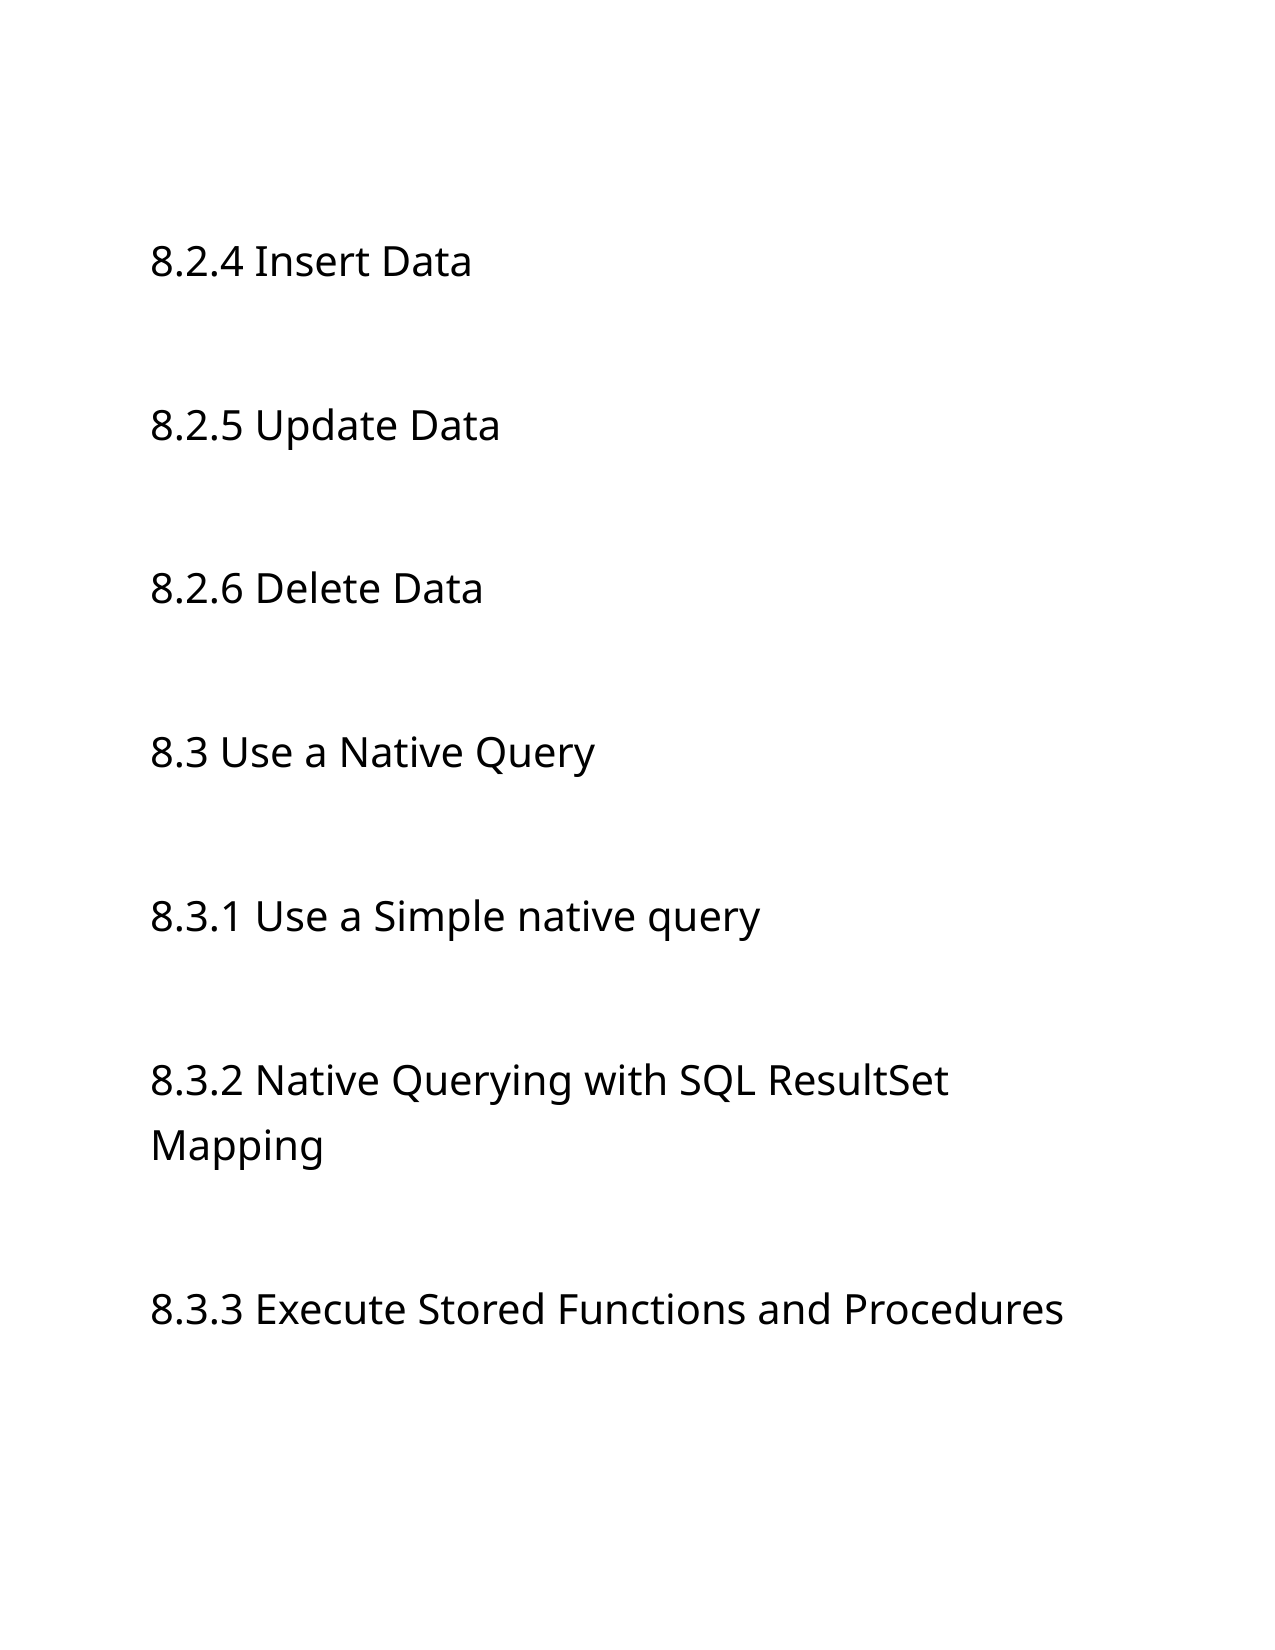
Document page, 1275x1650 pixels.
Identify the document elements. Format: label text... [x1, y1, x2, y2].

text 8.3 Use a Native Query [150, 723, 1125, 780]
text 8.2.6 Delete Data [150, 559, 1125, 616]
text 8.3.3 Execute Stored Functions and Procedures [150, 1279, 1125, 1336]
text 8.2.5 Update Data [150, 396, 1125, 452]
text 8.3.2 Native Querying with SQL ResultSet Mapping [150, 1051, 1125, 1173]
text 8.2.4 Insert Data [150, 232, 1125, 289]
text 8.3.1 Use a Simple native query [150, 887, 1125, 944]
